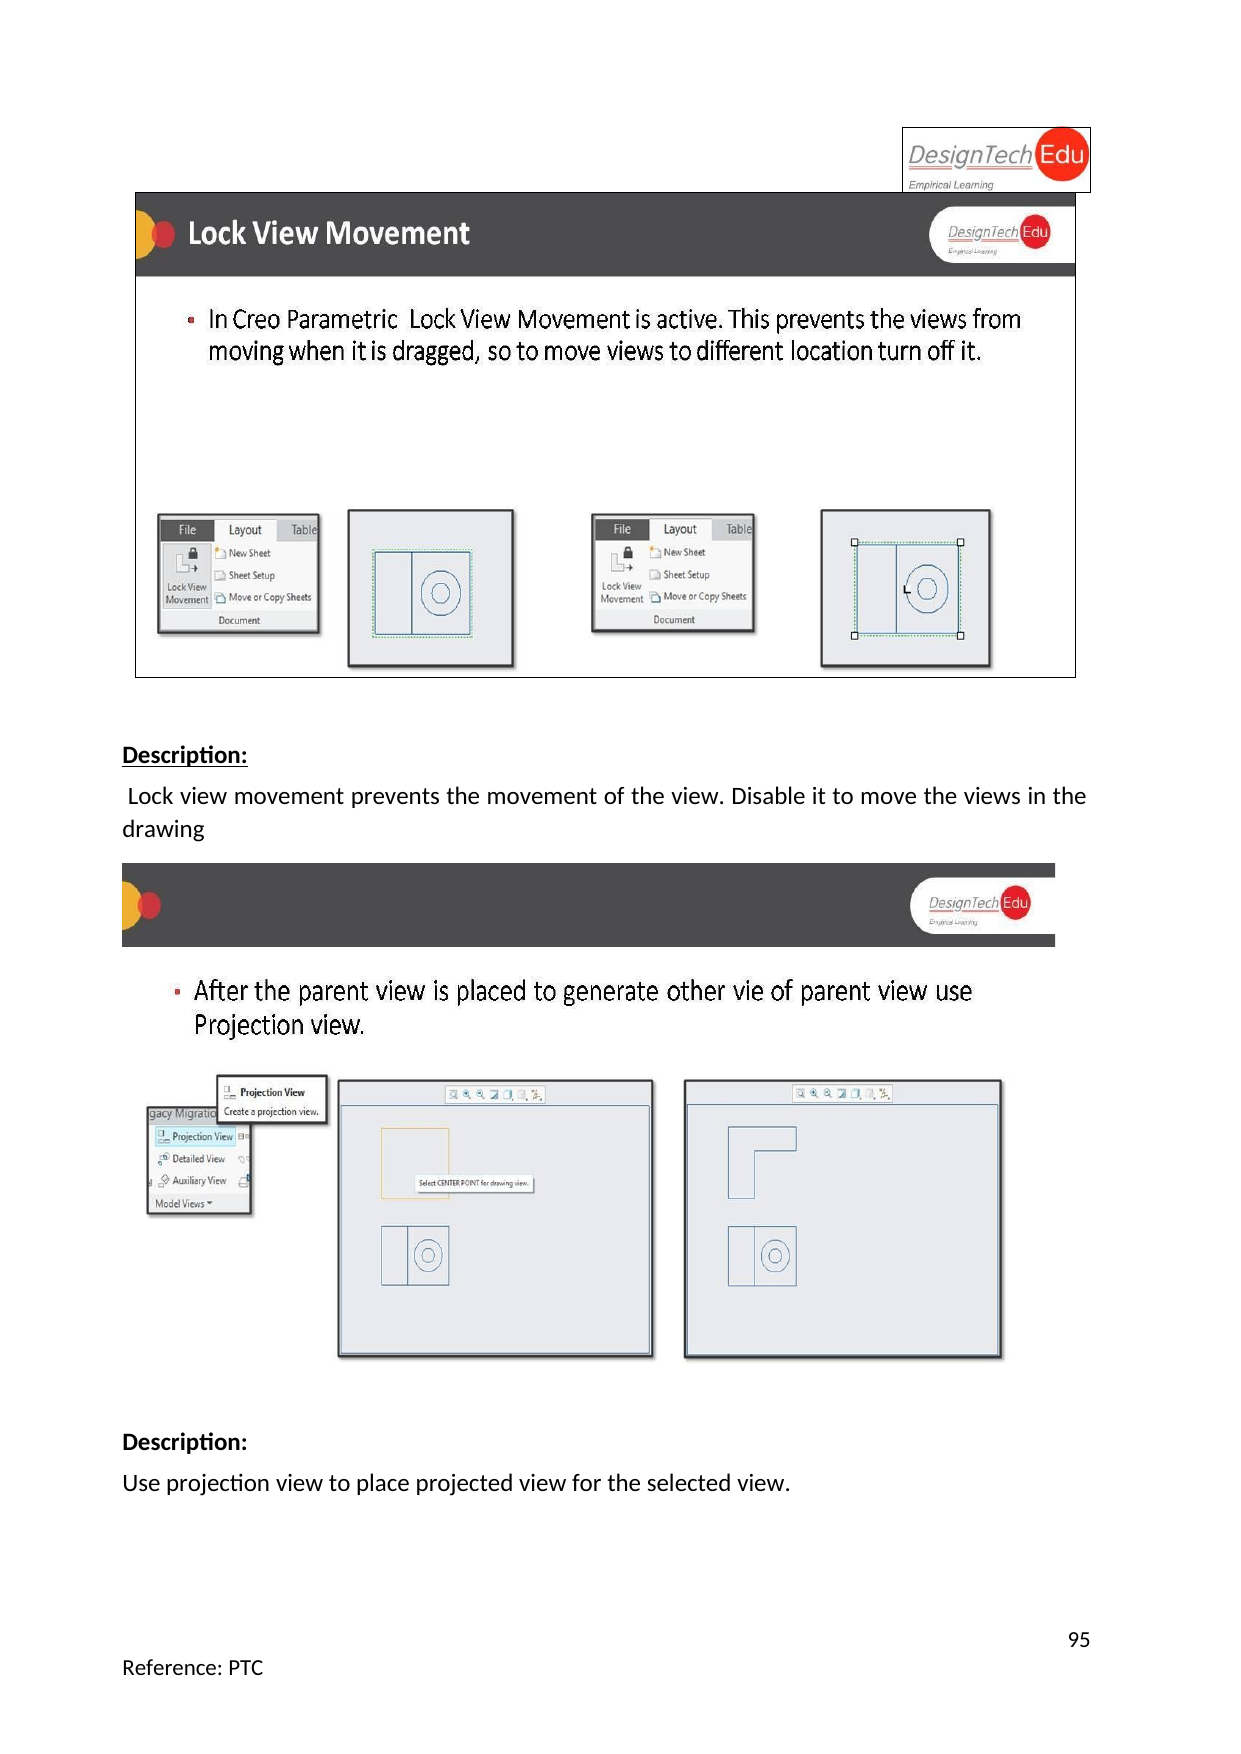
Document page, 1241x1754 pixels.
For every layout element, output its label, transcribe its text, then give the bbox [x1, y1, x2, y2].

subtitle Description: [122, 739, 1167, 770]
text Use projection view to place projected view for the selected view. [122, 1467, 1167, 1498]
picture [136, 193, 1075, 677]
picture [122, 863, 1056, 1364]
text Description: [122, 1426, 1167, 1457]
text Lock view movement prevents the movement of the view. Disable it to move the views in the drawing [122, 781, 1105, 844]
picture [903, 128, 1090, 192]
